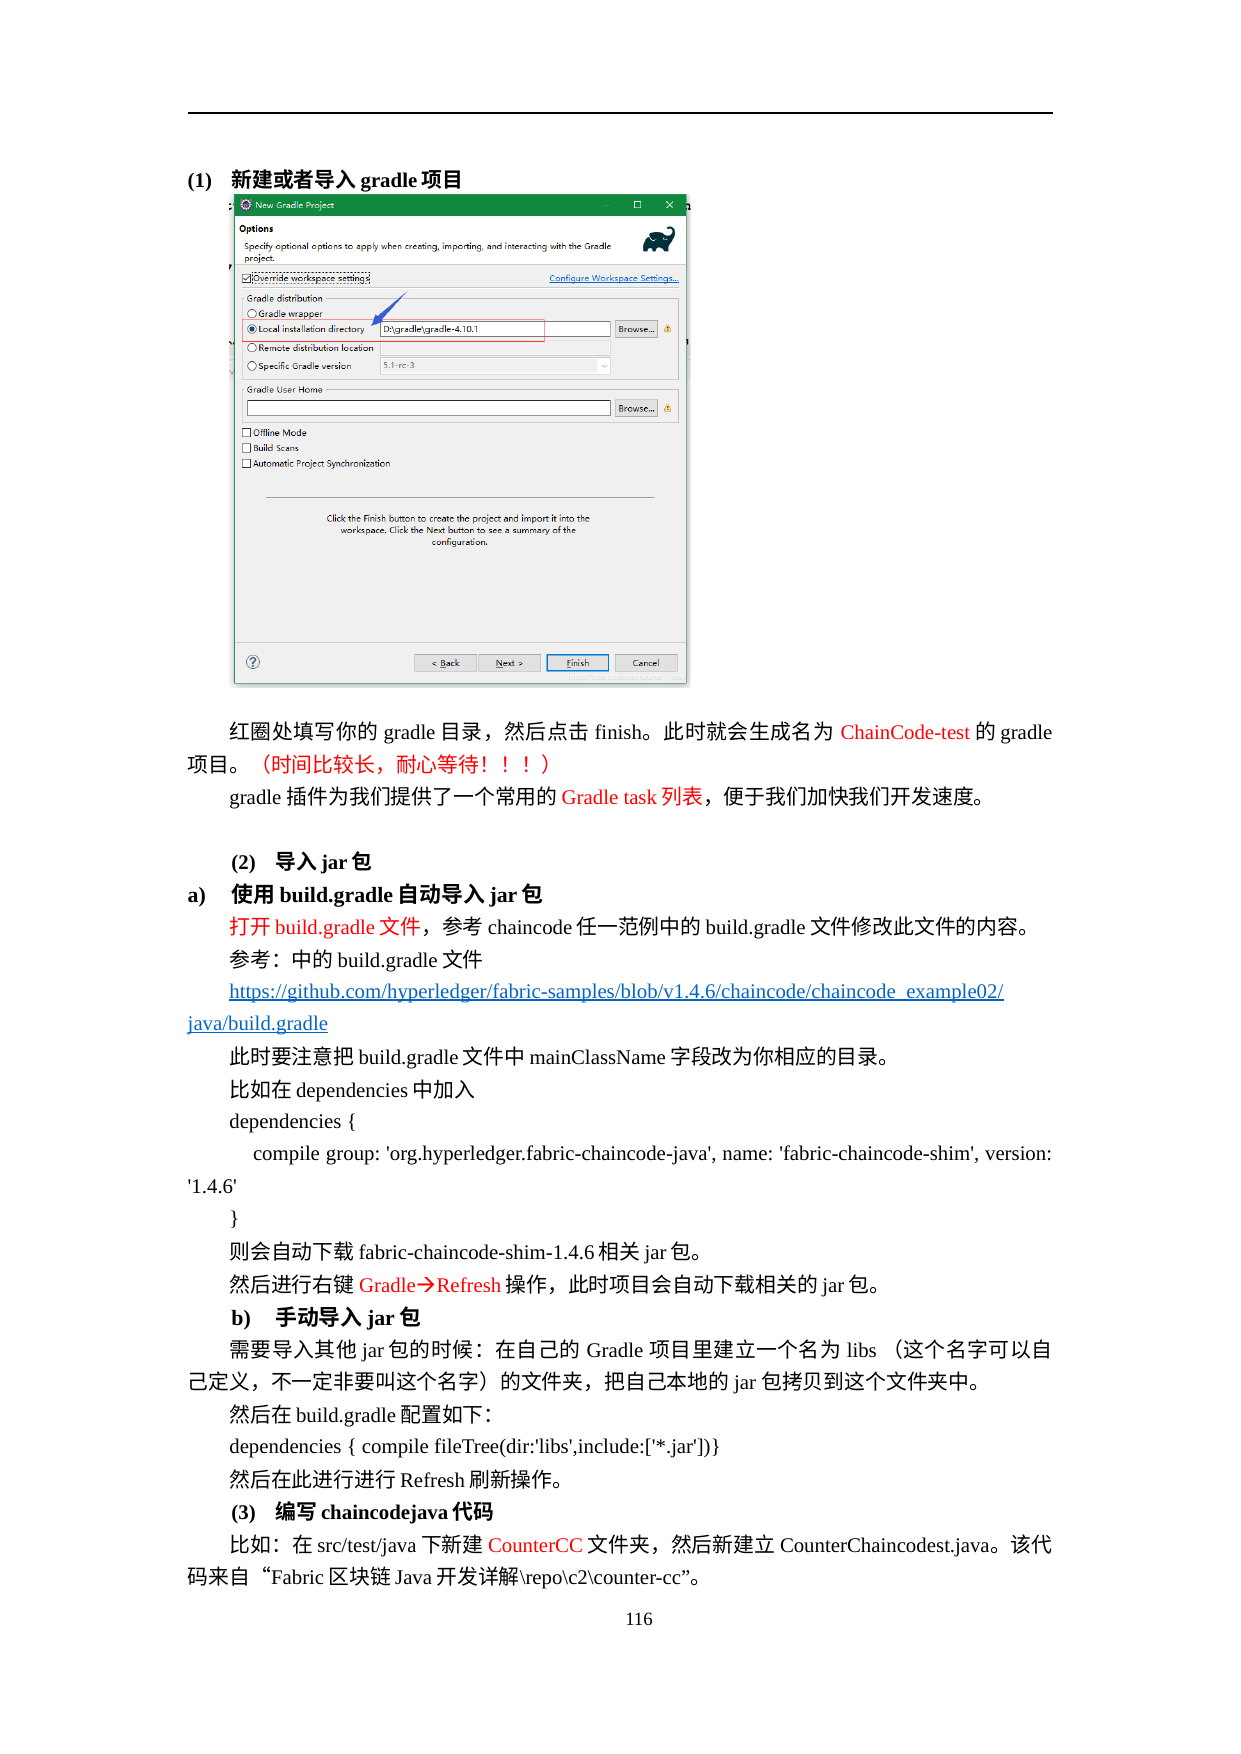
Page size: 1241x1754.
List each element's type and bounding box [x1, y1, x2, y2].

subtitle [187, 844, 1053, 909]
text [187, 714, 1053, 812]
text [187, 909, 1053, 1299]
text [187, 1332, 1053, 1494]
picture [229, 194, 691, 688]
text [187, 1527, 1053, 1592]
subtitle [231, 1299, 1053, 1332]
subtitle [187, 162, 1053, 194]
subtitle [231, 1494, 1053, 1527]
